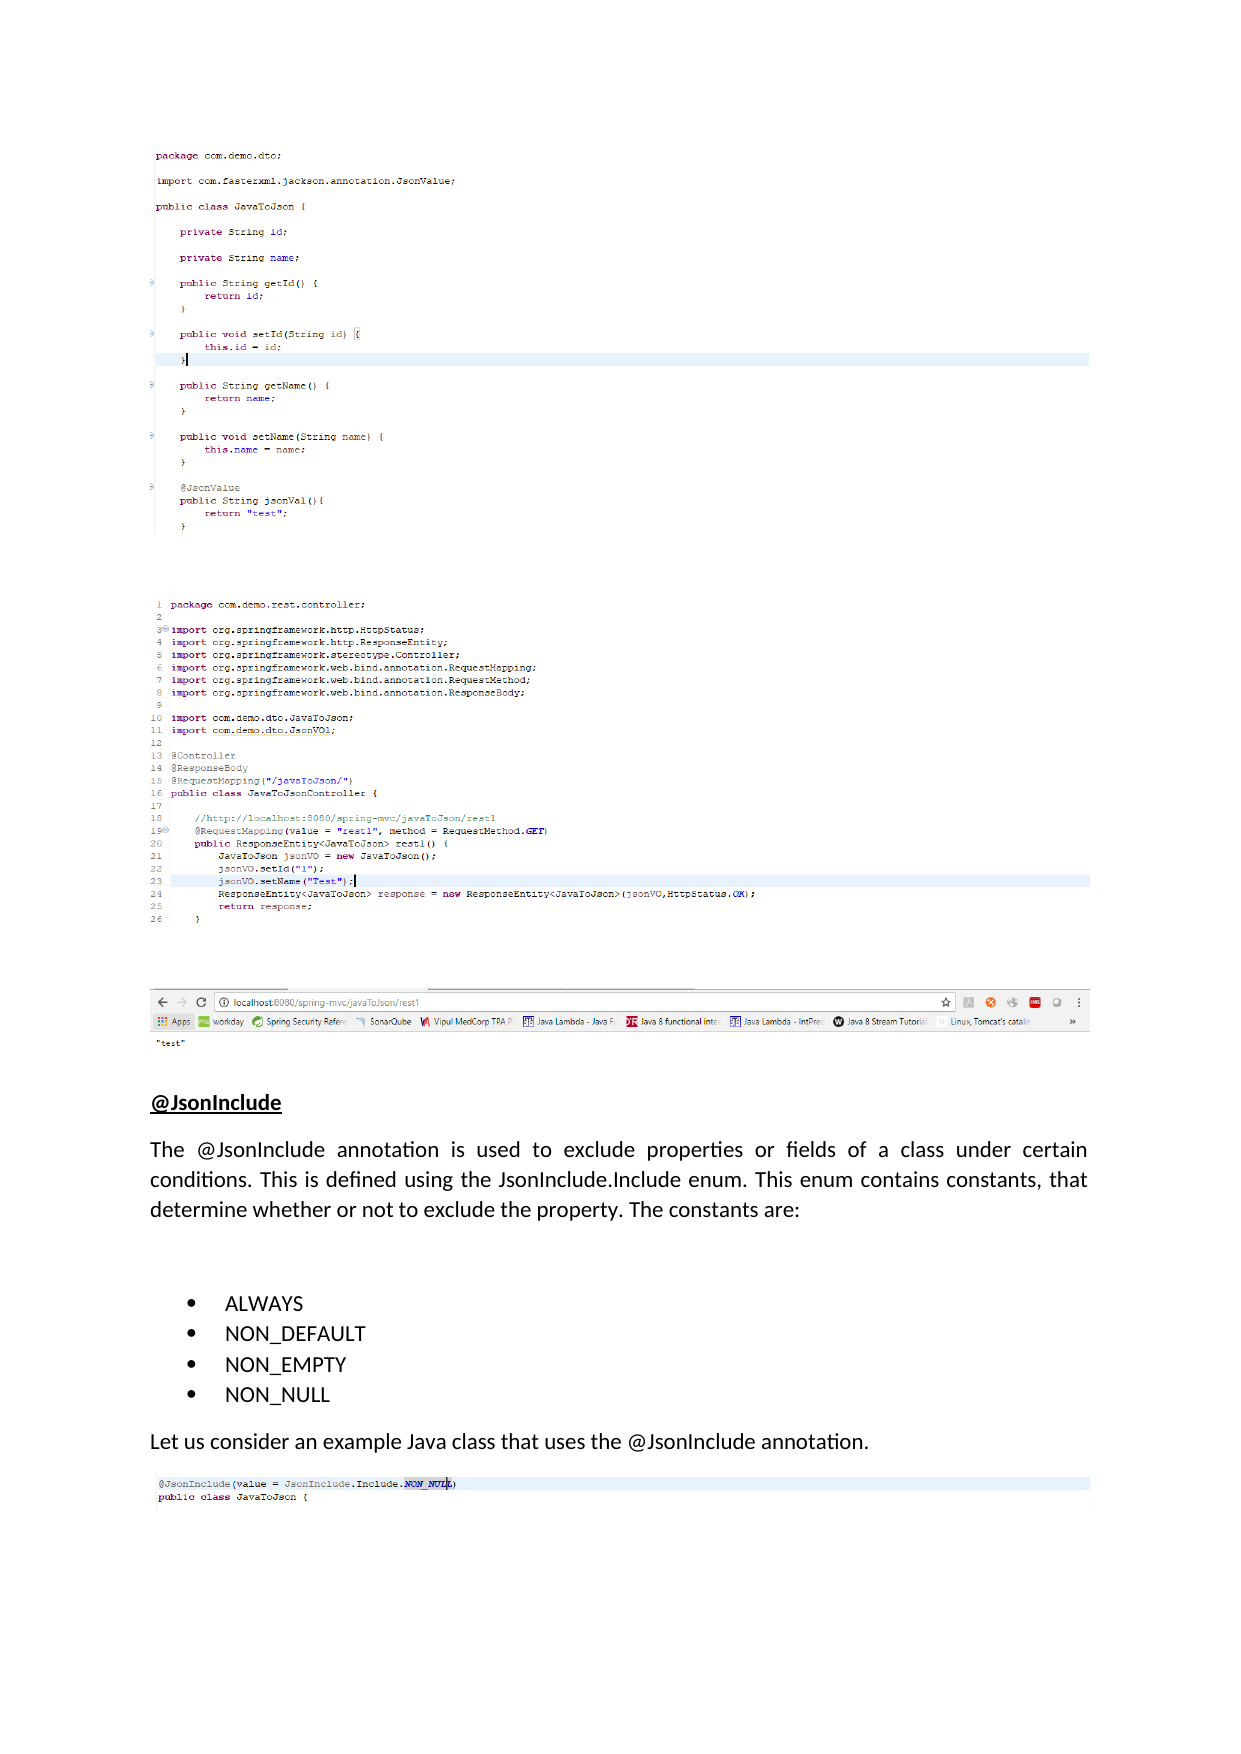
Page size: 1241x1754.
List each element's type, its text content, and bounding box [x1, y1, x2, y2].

picture [150, 1473, 1091, 1512]
list NON_NULL [187, 1380, 1090, 1408]
list NON_DEFAULT [187, 1319, 1090, 1348]
list ALWAYS [187, 1289, 1090, 1317]
text @JsonInclude [150, 1088, 1090, 1116]
list NON_EMPTY [187, 1350, 1090, 1378]
text The @JsonInclude annotation is used to exclude properties or fields of a class under certain conditions. This is defined using the JsonInclude.Include enum. This enum contains constants, that determine whether or not to exclude the property. The constants are: [150, 1135, 1090, 1224]
picture [150, 988, 1091, 1070]
picture [150, 599, 1091, 923]
text Let us consider an example Java class that uses the @JsonInclude annotation. [150, 1427, 1090, 1455]
picture [150, 150, 1091, 534]
